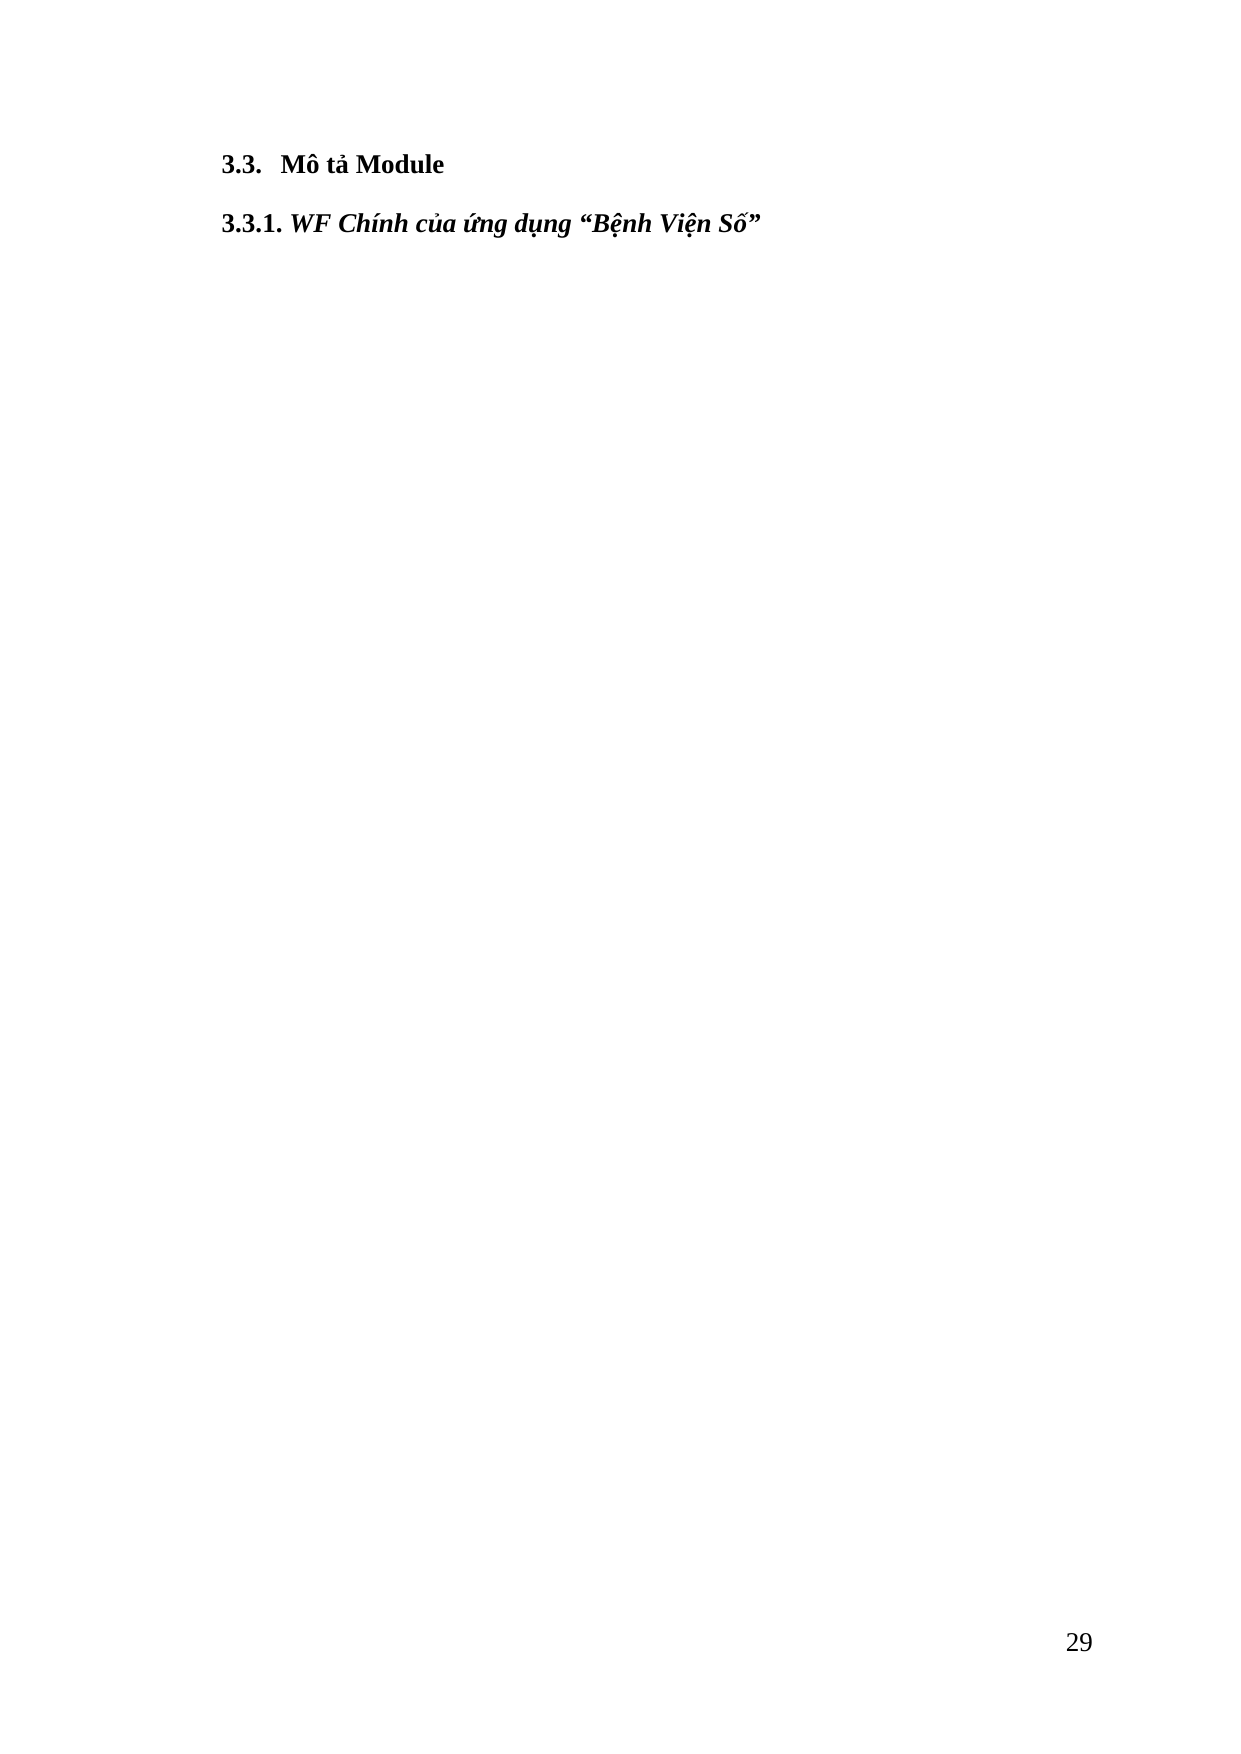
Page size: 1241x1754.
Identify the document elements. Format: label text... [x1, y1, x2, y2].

subtitle WF Chính của ứng dụng “Bệnh Viện Số” [221, 207, 1092, 238]
subtitle Mô tả Module [221, 148, 1092, 179]
